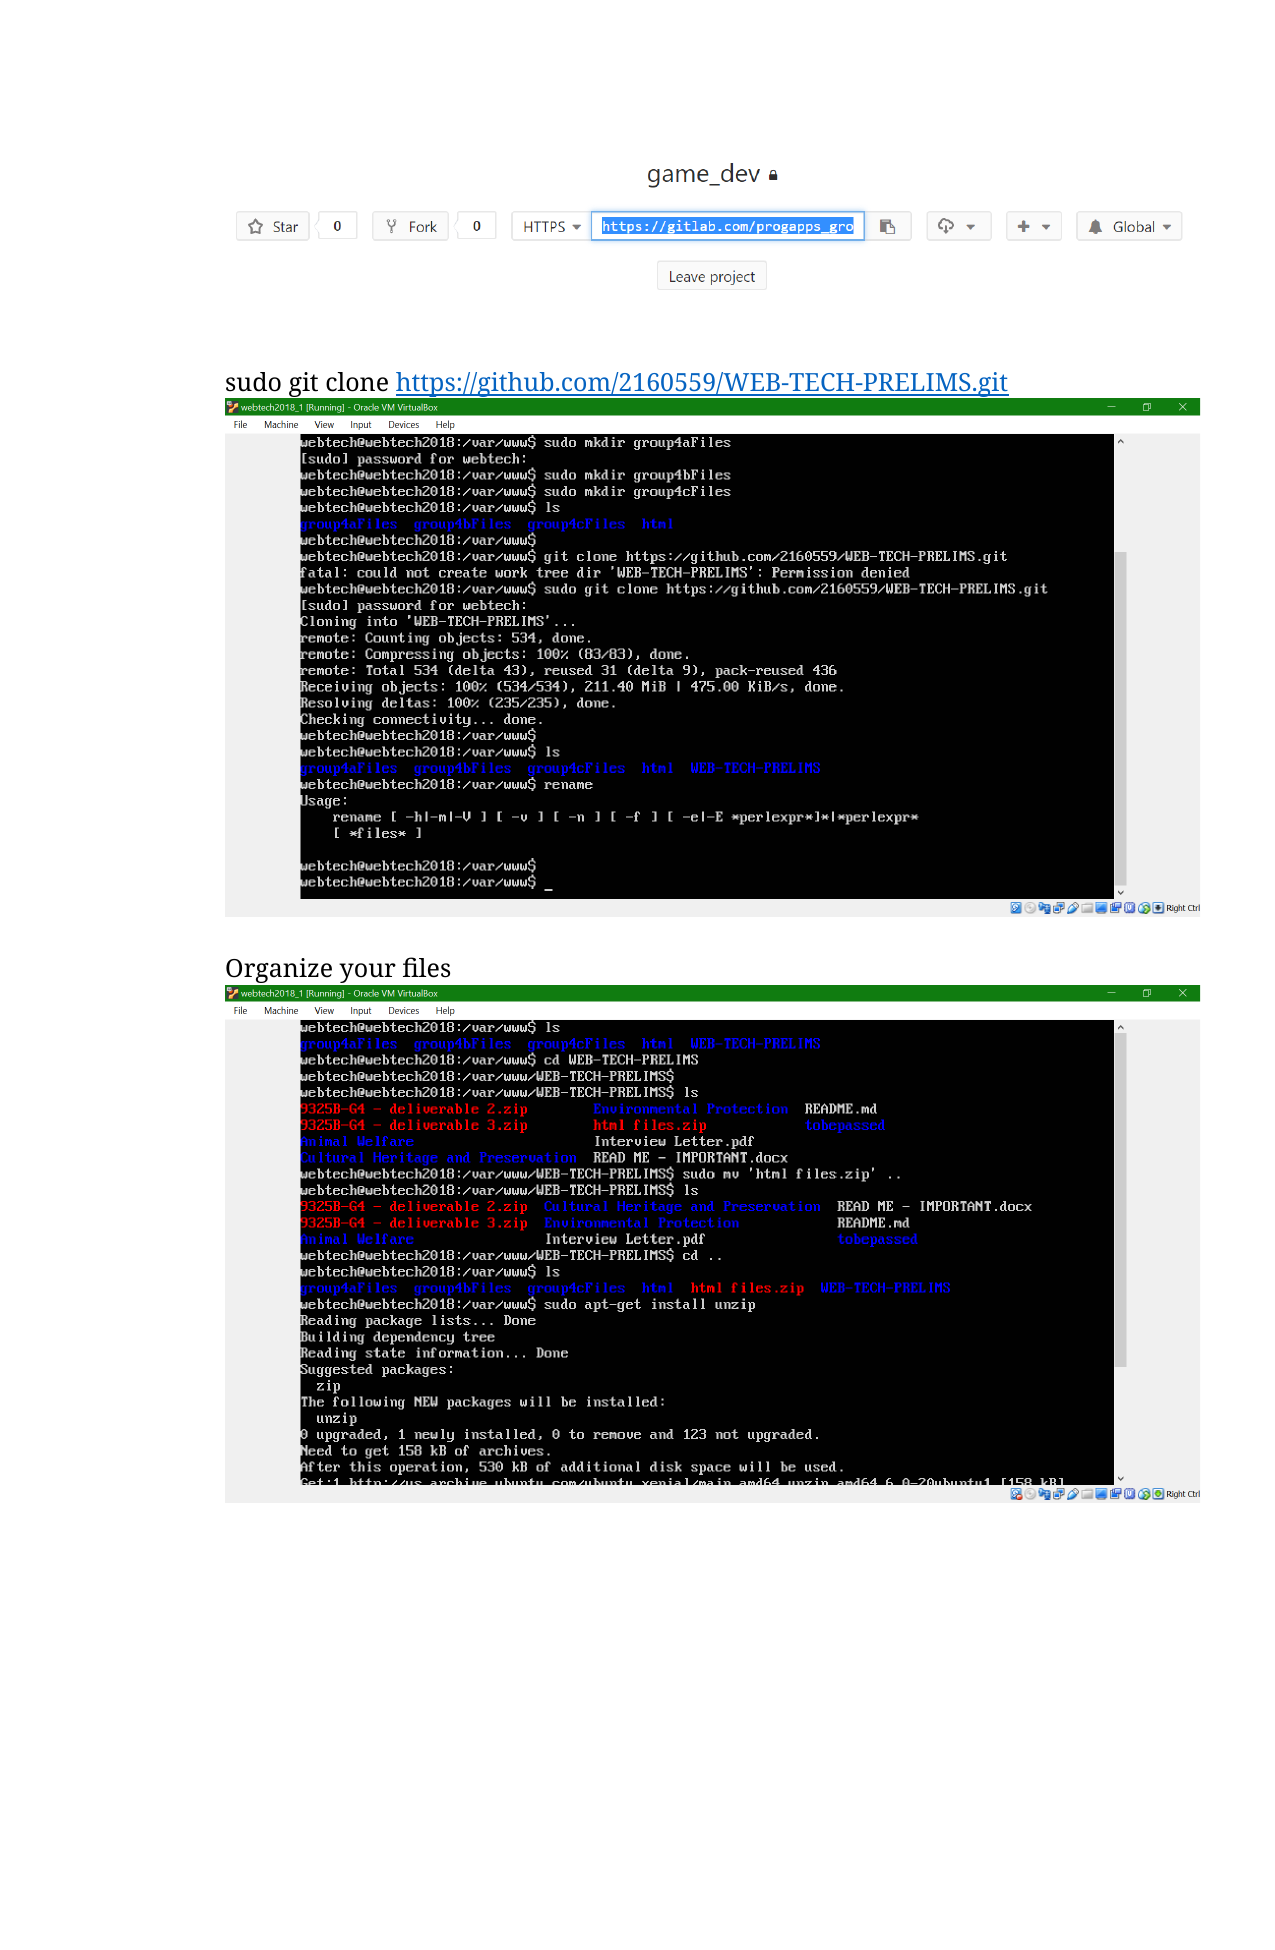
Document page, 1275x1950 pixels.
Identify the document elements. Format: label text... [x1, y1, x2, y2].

text Organize your files [225, 951, 1125, 985]
picture [225, 985, 1200, 1503]
picture [225, 398, 1200, 917]
text sudo git clone https://github.com/2160559/WEB-TECH-PRELIMS.git [225, 365, 1125, 398]
picture [225, 150, 1200, 297]
